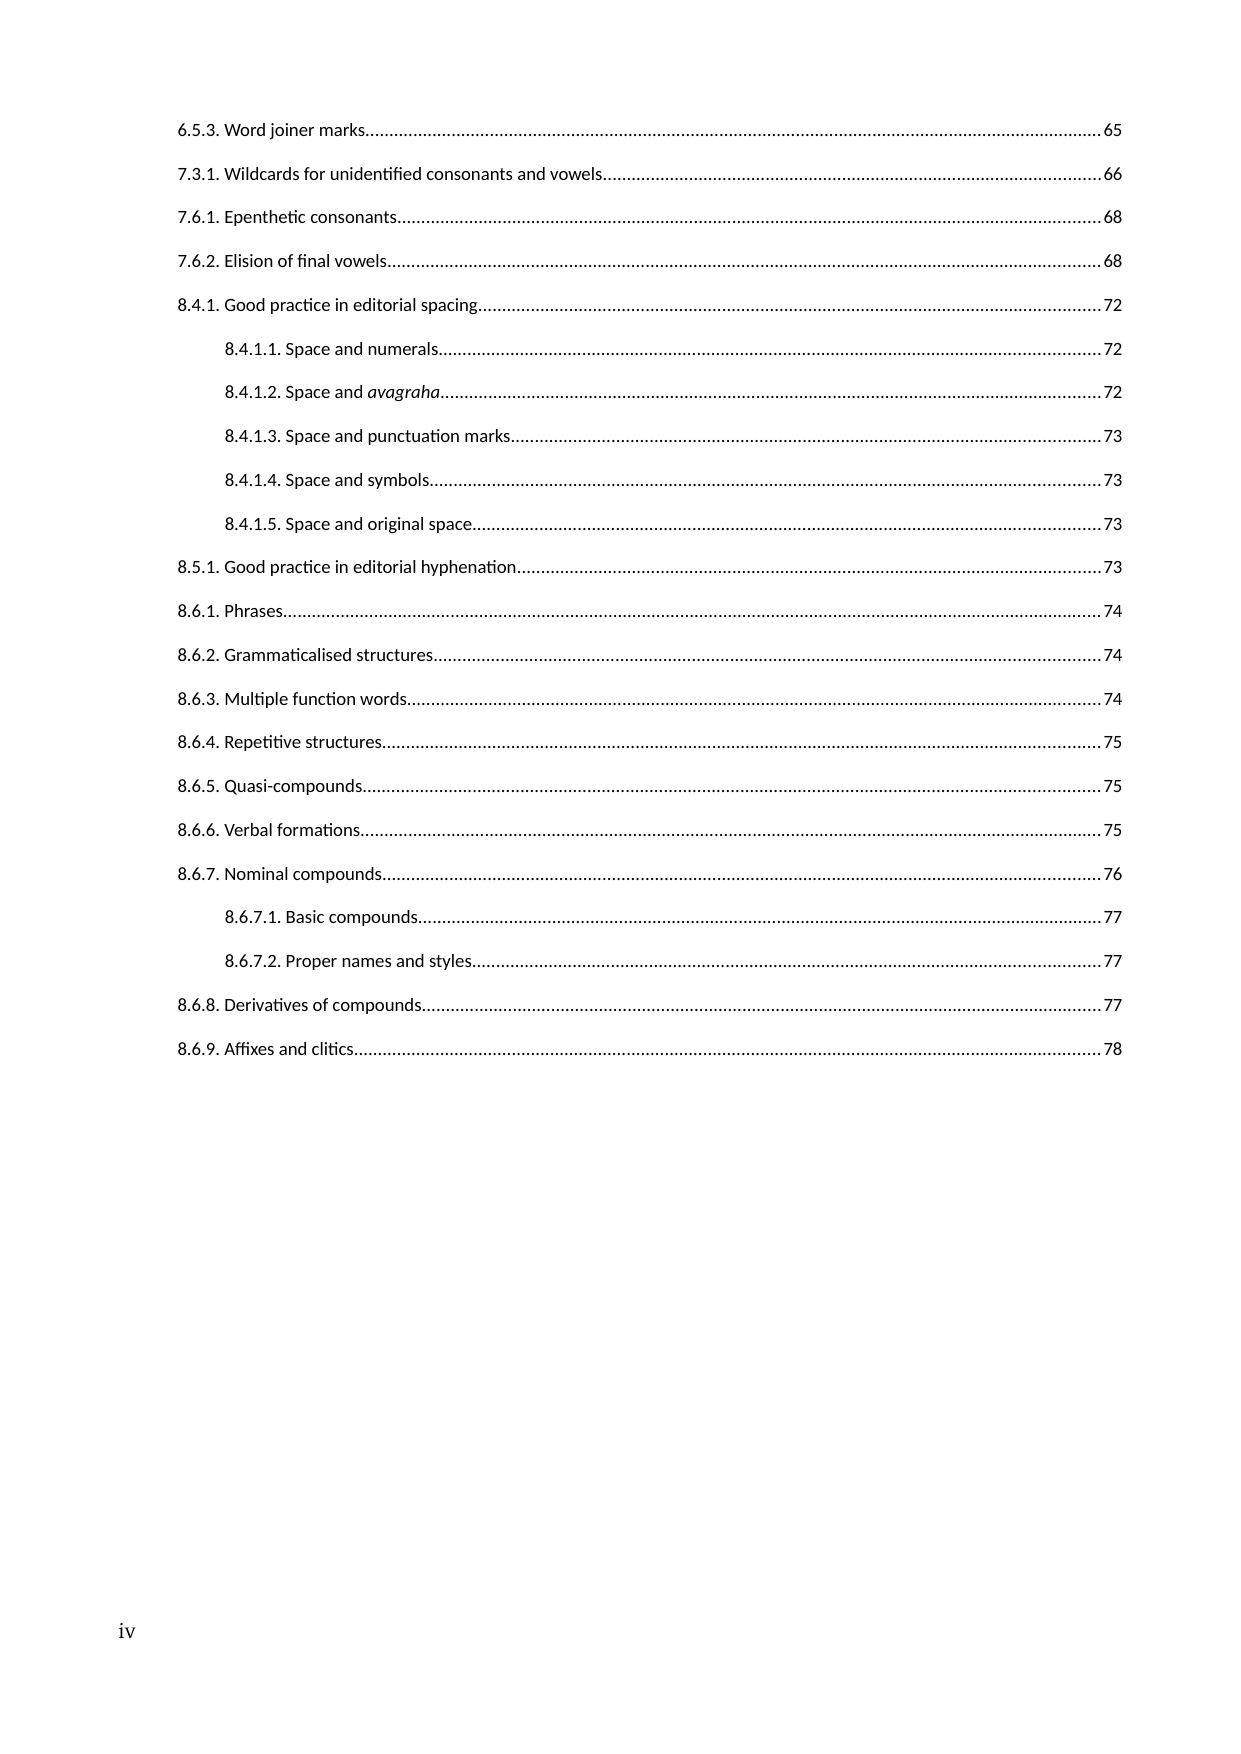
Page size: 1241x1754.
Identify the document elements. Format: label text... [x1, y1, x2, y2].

text 8.4.1. Good practice in editorial spacing 72 [177, 293, 1122, 316]
text 8.6.7.2. Proper names and styles 77 [224, 949, 1122, 972]
text 7.6.1. Epenthetic consonants 68 [177, 206, 1122, 228]
text 8.4.1.5. Space and original space 73 [224, 512, 1122, 535]
text 8.6.4. Repetitive structures 75 [177, 731, 1122, 753]
text 8.6.5. Quasi-compounds 75 [177, 774, 1122, 797]
text 8.4.1.4. Space and symbols 73 [224, 468, 1122, 491]
text 8.6.6. Verbal formations 75 [177, 818, 1122, 841]
text 8.4.1.1. Space and numerals 72 [224, 337, 1122, 360]
text 8.6.7.1. Basic compounds 77 [224, 906, 1122, 928]
text 8.6.8. Derivatives of compounds 77 [177, 993, 1122, 1016]
text 8.6.1. Phrases 74 [177, 599, 1122, 622]
text 7.6.2. Elision of final vowels 68 [177, 249, 1122, 272]
text 8.6.3. Multiple function words 74 [177, 687, 1122, 710]
text 8.6.2. Grammaticalised structures 74 [177, 643, 1122, 666]
text 8.4.1.3. Space and punctuation marks 73 [224, 424, 1122, 447]
text 8.4.1.2. Space and avagraha 72 [224, 381, 1122, 403]
text 7.3.1. Wildcards for unidentified consonants and vowels 66 [177, 162, 1122, 185]
text 8.6.7. Nominal compounds 76 [177, 862, 1122, 885]
text 8.5.1. Good practice in editorial hyphenation 73 [177, 556, 1122, 578]
text 8.6.9. Affixes and clitics 78 [177, 1037, 1122, 1060]
text 6.5.3. Word joiner marks 65 [177, 118, 1122, 141]
